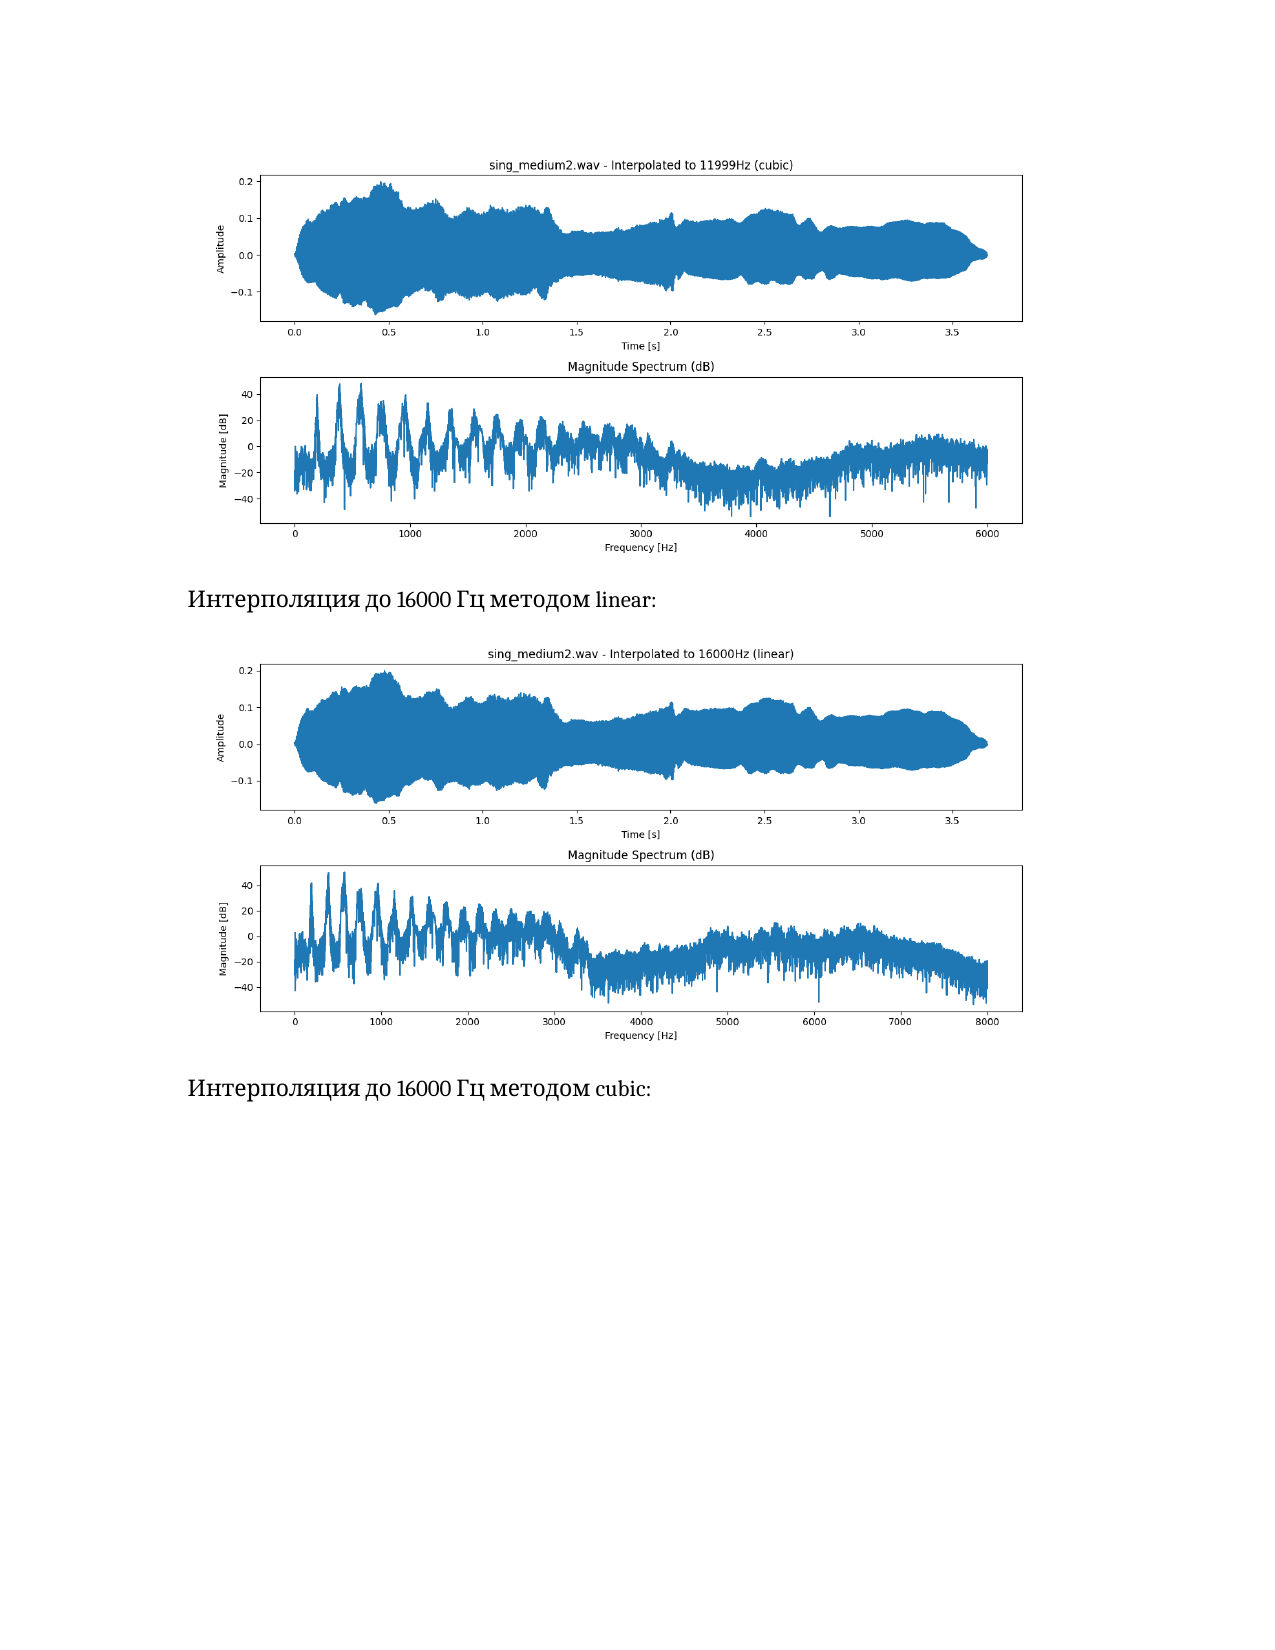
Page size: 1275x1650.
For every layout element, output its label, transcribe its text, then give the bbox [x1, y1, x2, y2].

text Интерполяция до 16000 Гц методом cubic: [187, 1075, 1087, 1102]
picture [206, 638, 1032, 1051]
picture [206, 150, 1032, 563]
text Интерполяция до 16000 Гц методом linear: [187, 587, 1087, 613]
